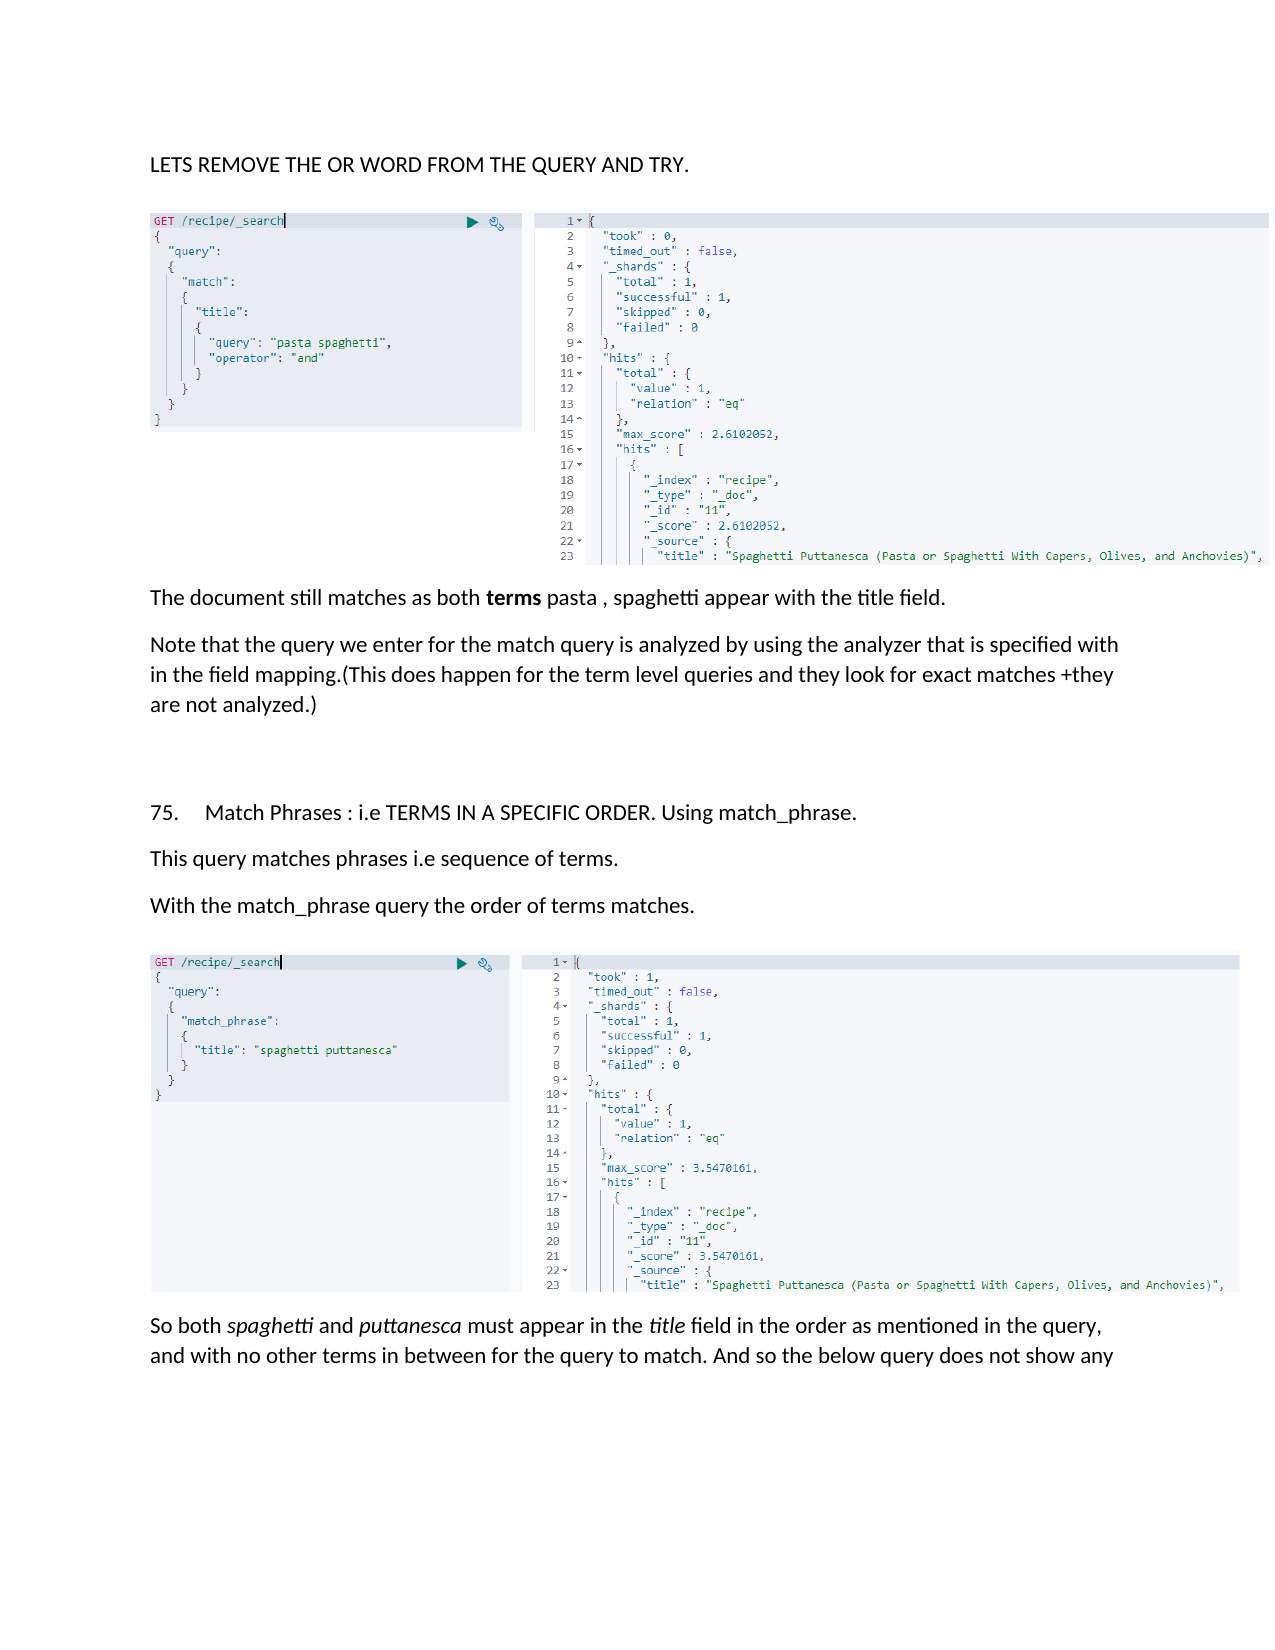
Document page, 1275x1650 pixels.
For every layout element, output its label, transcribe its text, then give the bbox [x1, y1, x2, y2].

text 75. Match Phrases : i.e TERMS IN A SPECIFIC ORDER. Using match_phrase. [150, 798, 1125, 826]
picture [150, 951, 1240, 1292]
text With the match_phrase query the order of terms matches. [150, 891, 1125, 951]
text LETS REMOVE THE OR WORD FROM THE QUERY AND TRY. [150, 150, 1125, 210]
picture [150, 210, 1269, 565]
text The document still matches as both terms pasta , spaghetti appear with the title field. [150, 583, 1125, 611]
text Note that the query we enter for the match query is analyzed by using the analyzer that is specified with in the field mapping.(This does happen for the term level queries and they look for exact matches +they are not analyzed.) [150, 630, 1125, 779]
text This query matches phrases i.e sequence of terms. [150, 844, 1125, 872]
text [150, 1311, 1125, 1369]
